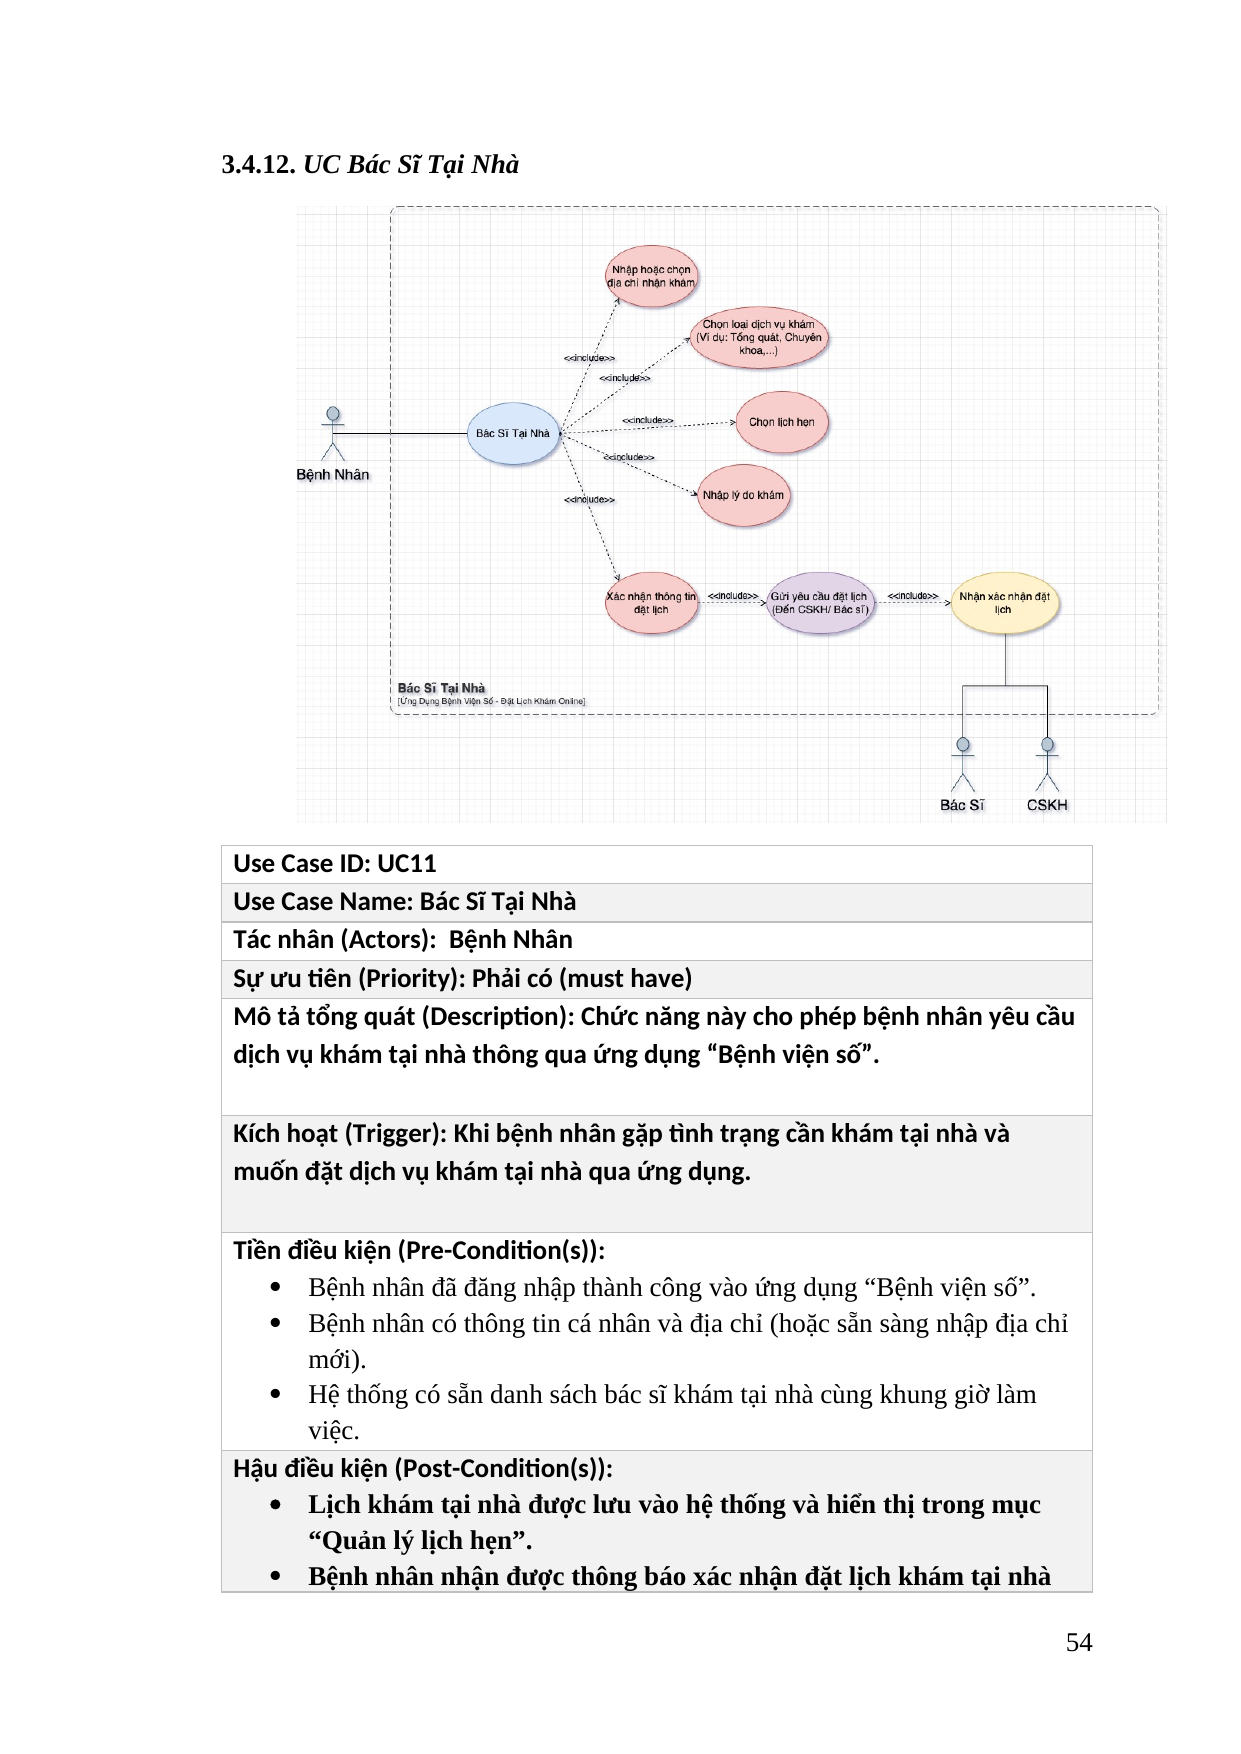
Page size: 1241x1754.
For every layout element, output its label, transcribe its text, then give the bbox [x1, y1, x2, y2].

table_cell Tác nhân (Actors): Bệnh Nhân [222, 923, 1092, 960]
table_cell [222, 1451, 1092, 1591]
table_cell Use Case Name: Bác Sĩ Tại Nhà [222, 884, 1092, 921]
table_header Use Case ID: UC11 [222, 846, 1092, 883]
table_cell Kích hoạt (Trigger): Khi bệnh nhân gặp tình trạng cần khám tại nhà và muốn đặt dịch vụ khám tại nhà qua ứng dụng. [222, 1116, 1092, 1232]
subtitle UC Bác Sĩ Tại Nhà [221, 148, 1092, 179]
table_cell Tiền điều kiện (Pre-Condition(s)): Bệnh nhân đã đăng nhập thành công vào ứng dụng “Bệnh viện số”. Bệnh nhân có thông tin cá nhân và địa chỉ (hoặc sẵn sàng nhập địa chỉ mới). Hệ thống có sẵn danh sách bác sĩ khám tại nhà cùng khung giờ làm việc. [222, 1233, 1092, 1450]
table_cell Sự ưu tiên (Priority): Phải có (must have) [222, 961, 1092, 998]
table_cell Mô tả tổng quát (Description): Chức năng này cho phép bệnh nhân yêu cầu dịch vụ khám tại nhà thông qua ứng dụng “Bệnh viện số”. [222, 999, 1092, 1115]
picture [296, 206, 1168, 823]
